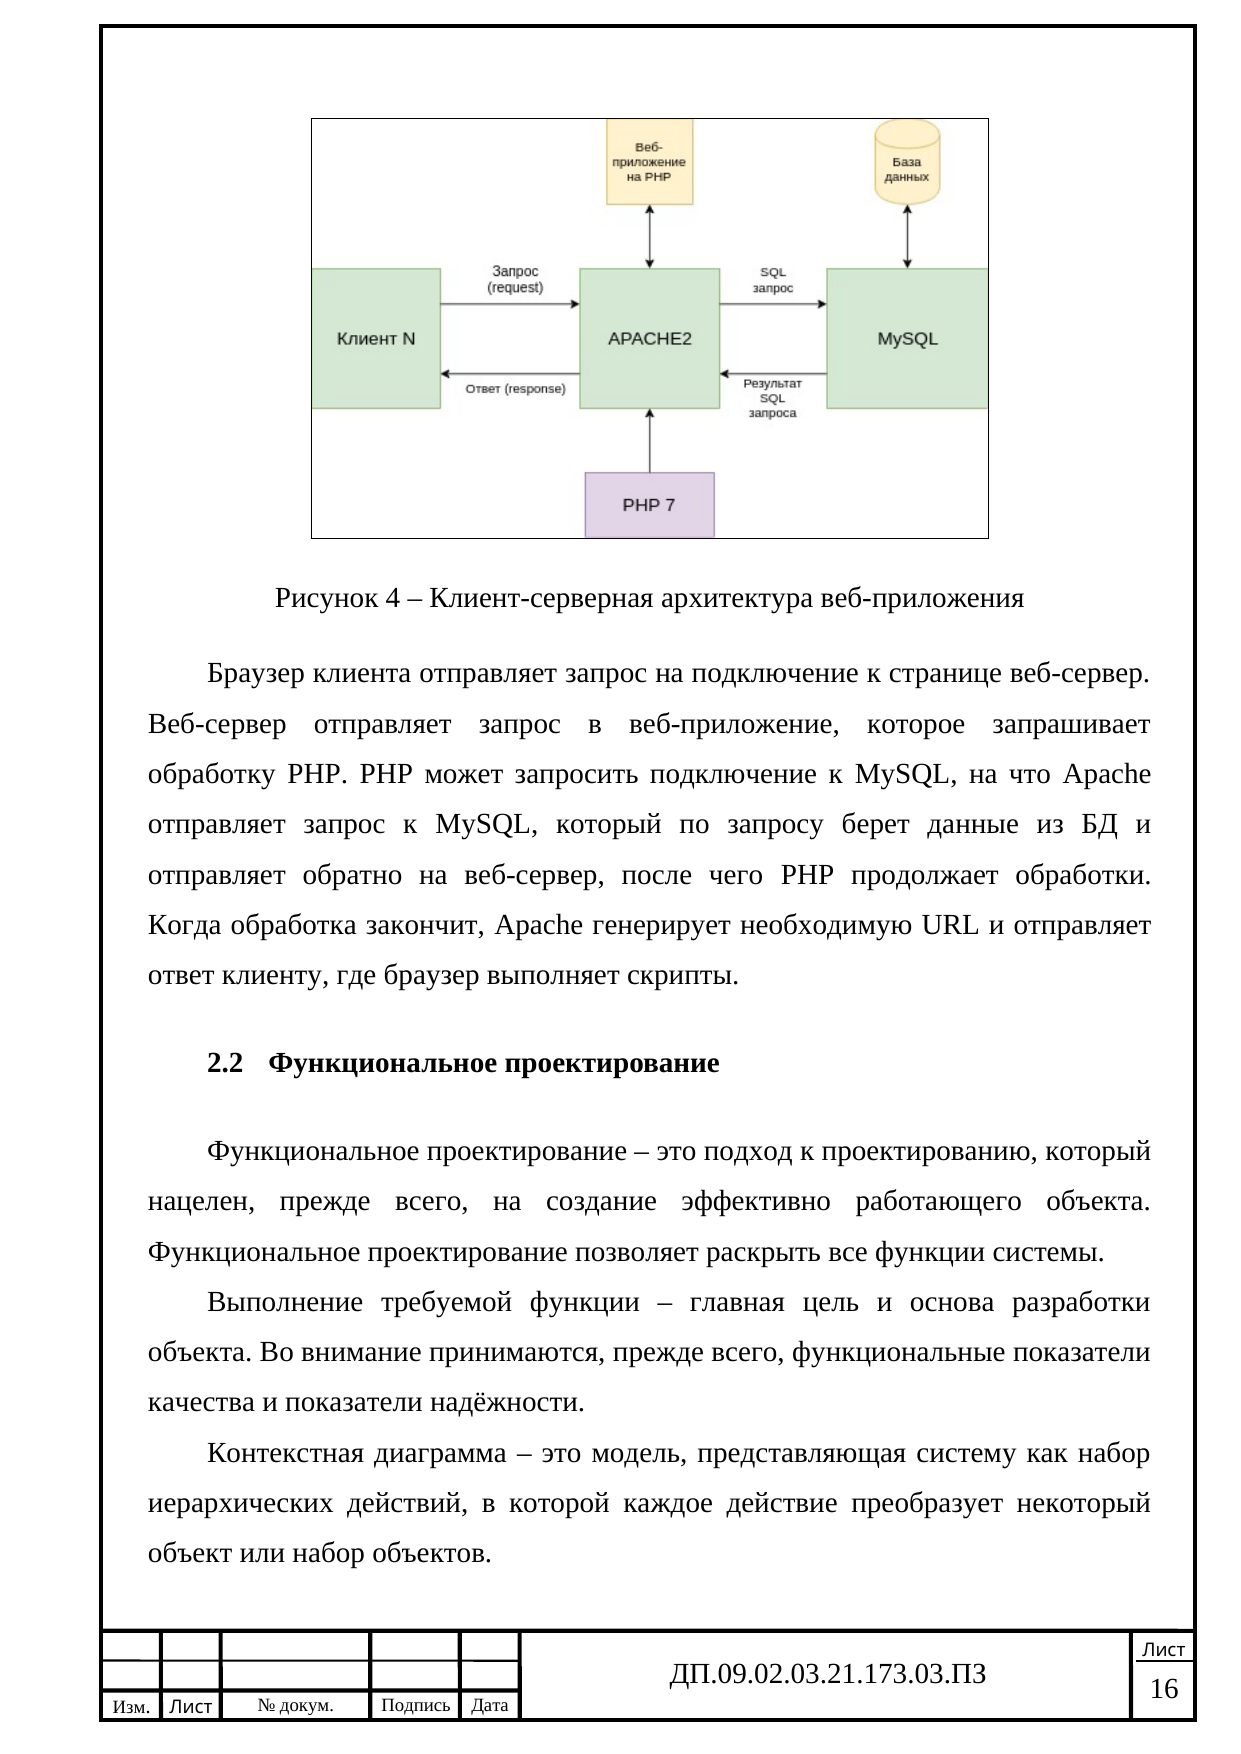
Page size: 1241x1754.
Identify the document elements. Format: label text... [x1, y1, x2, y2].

text Рисунок 4 – Клиент-серверная архитектура веб-приложения [118, 580, 1181, 614]
text Браузер клиента отправляет запрос на подключение к странице веб-сервер. Веб-сервер отправляет запрос в веб-приложение, которое запрашивает обработку PHP. PHP может запросить подключение к MySQL, на что Apache отправляет запрос к MySQL, который по запросу берет данные из БД и отправляет обратно на веб-сервер, после чего PHP продолжает обработки. Когда обработка закончит, Apache генерирует необходимую URL и отправляет ответ клиенту, где браузер выполняет скрипты. [148, 656, 1152, 991]
list Функциональное проектирование [148, 1045, 1181, 1079]
text Функциональное проектирование – это подход к проектированию, который нацелен, прежде всего, на создание эффективно работающего объекта. Функциональное проектирование позволяет раскрыть все функции системы. [148, 1133, 1152, 1267]
picture [312, 119, 988, 538]
text Выполнение требуемой функции – главная цель и основа разработки объекта. Во внимание принимаются, прежде всего, функциональные показатели качества и показатели надёжности. [148, 1284, 1152, 1418]
text Контекстная диаграмма – это модель, представляющая систему как набор иерархических действий, в которой каждое действие преобразует некоторый объект или набор объектов. [148, 1435, 1152, 1569]
